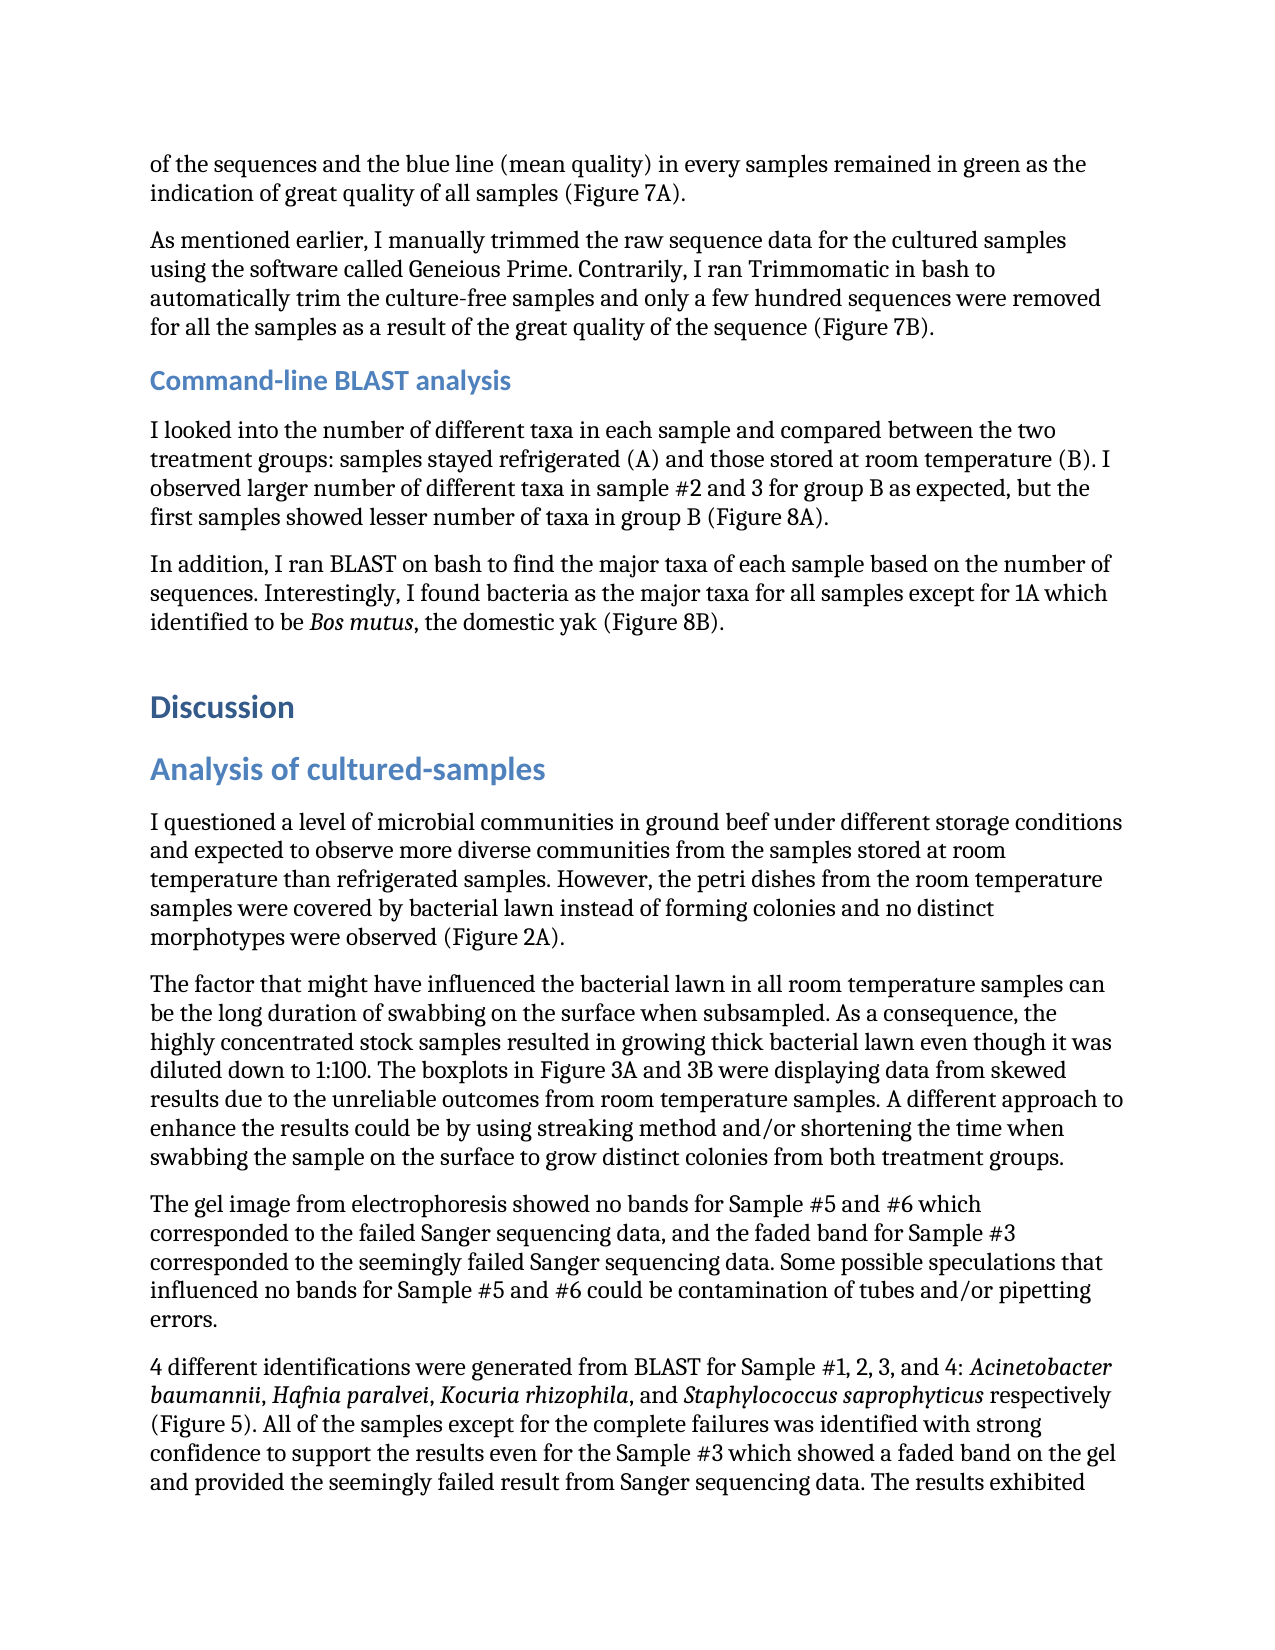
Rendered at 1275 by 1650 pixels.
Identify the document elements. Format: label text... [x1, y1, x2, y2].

text I questioned a level of microbial communities in ground beef under different storage conditions and expected to observe more diverse communities from the samples stored at room temperature than refrigerated samples. However, the petri dishes from the room temperature samples were covered by bacterial lawn instead of forming colonies and no distinct morphotypes were observed (Figure 2A). [150, 807, 1125, 951]
text I looked into the number of different taxa in each sample and compared between the two treatment groups: samples stayed refrigerated (A) and those stored at room temperature (B). I observed larger number of different taxa in sample #2 and 3 for group B as expected, but the first samples showed lesser number of taxa in group B (Figure 8A). [150, 416, 1125, 531]
subtitle Discussion [150, 686, 1125, 727]
text The gel image from electrophoresis showed no bands for Sample #5 and #6 which corresponded to the failed Sanger sequencing data, and the faded band for Sample #3 corresponded to the seemingly failed Sanger sequencing data. Some possible speculations that influenced no bands for Sample #5 and #6 could be contamination of tubes and/or pipetting errors. [150, 1190, 1125, 1334]
text As mentioned earlier, I manually trimmed the raw sequence data for the cultured samples using the software called Geneious Prime. Contrarily, I ran Trimmomatic in bash to automatically trim the culture-free samples and only a few hundred sequences were removed for all the samples as a result of the great quality of the sequence (Figure 7B). [150, 226, 1125, 341]
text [150, 1352, 1125, 1496]
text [150, 150, 1125, 207]
text In addition, I ran BLAST on bash to find the major taxa of each sample based on the number of sequences. Interestingly, I found bacteria as the major taxa for all samples except for 1A which identified to be Bos mutus, the domestic yak (Figure 8B). [150, 550, 1125, 636]
text The factor that might have influenced the bacterial lawn in all room temperature samples can be the long duration of swabbing on the surface when subsampled. As a consequence, the highly concentrated stock samples resulted in growing thick bacterial lawn even though it was diluted down to 1:100. The boxplots in Figure 3A and 3B were displaying data from skewed results due to the unreliable outcomes from room temperature samples. A different approach to enhance the results could be by using streaking method and/or shortening the time when swabbing the sample on the surface to grow distinct colonies from both treatment groups. [150, 970, 1125, 1171]
subtitle Analysis of cultured-samples [150, 748, 1125, 789]
subtitle Command-line BLAST analysis [150, 362, 1125, 398]
